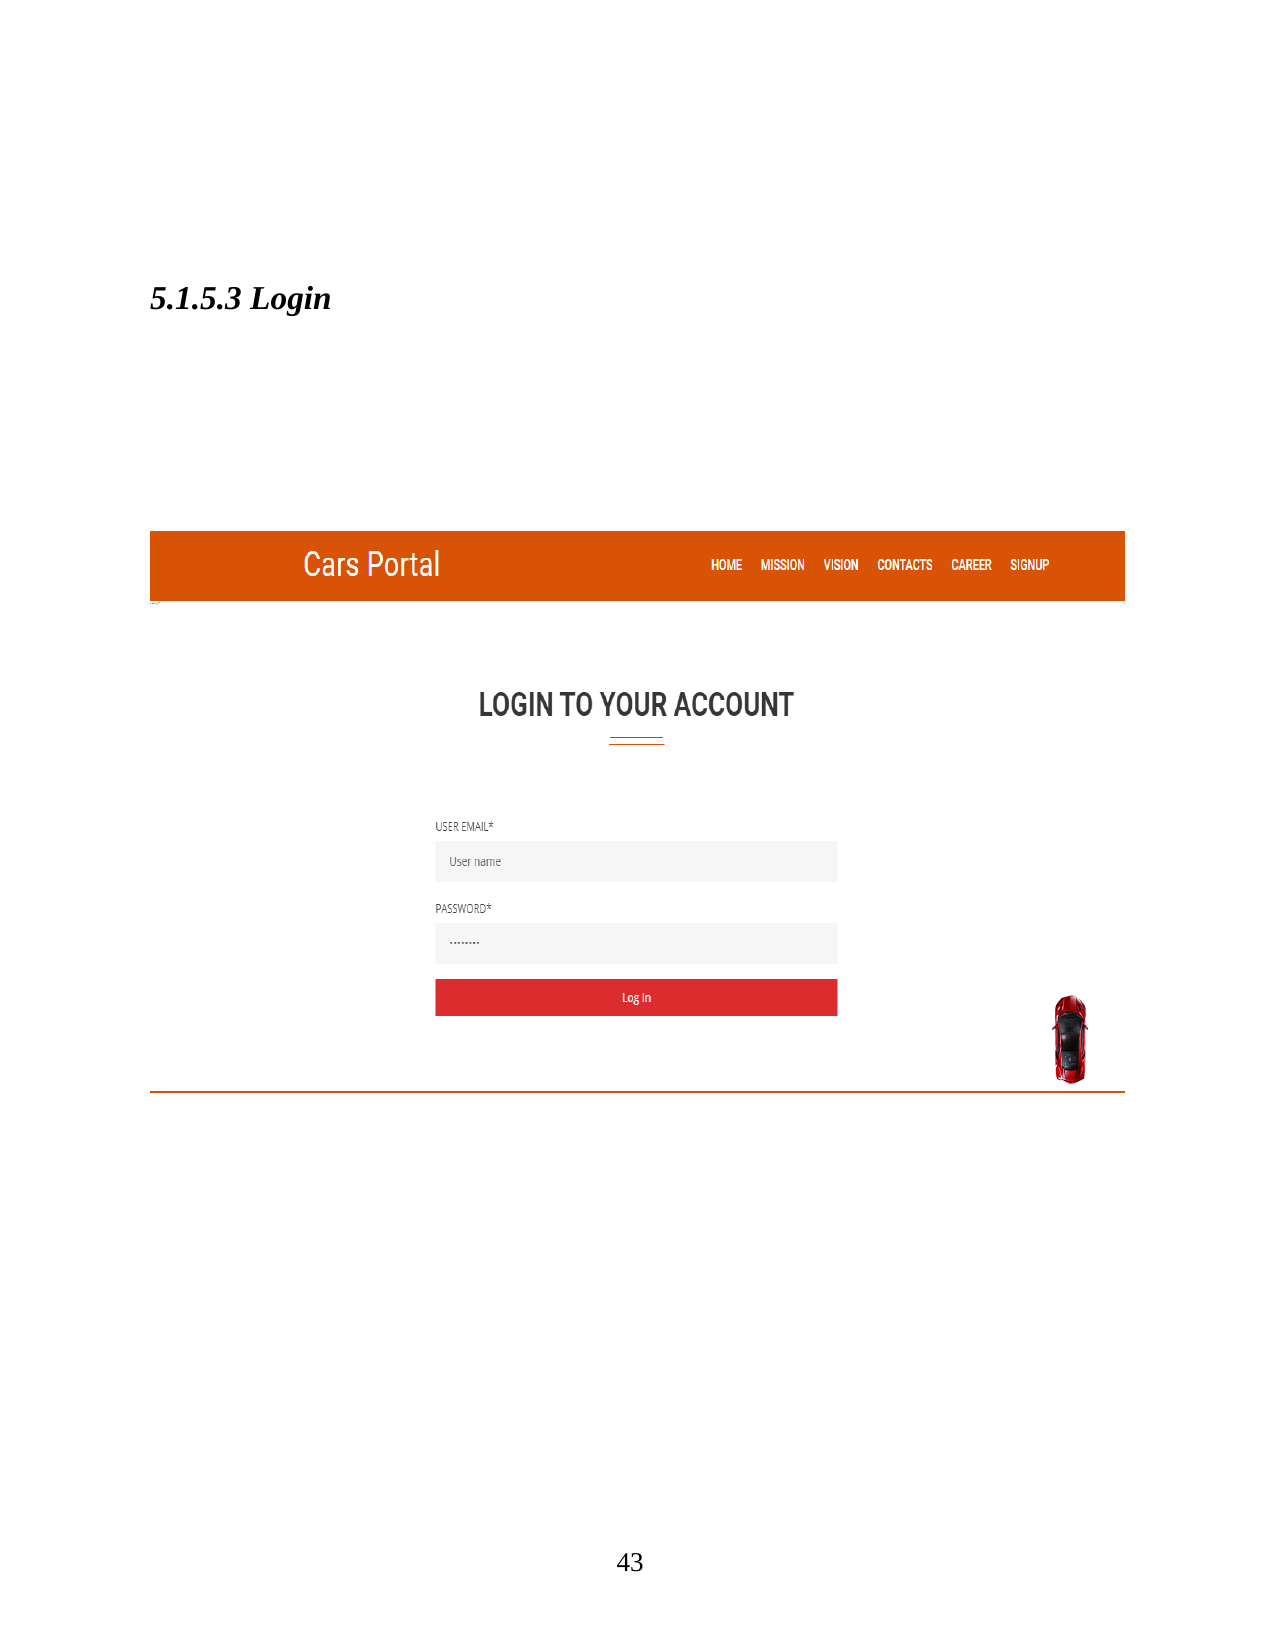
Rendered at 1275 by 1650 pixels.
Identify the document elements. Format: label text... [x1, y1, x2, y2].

text 5.1.5.3 Login [150, 278, 1125, 317]
picture [150, 531, 1125, 1093]
